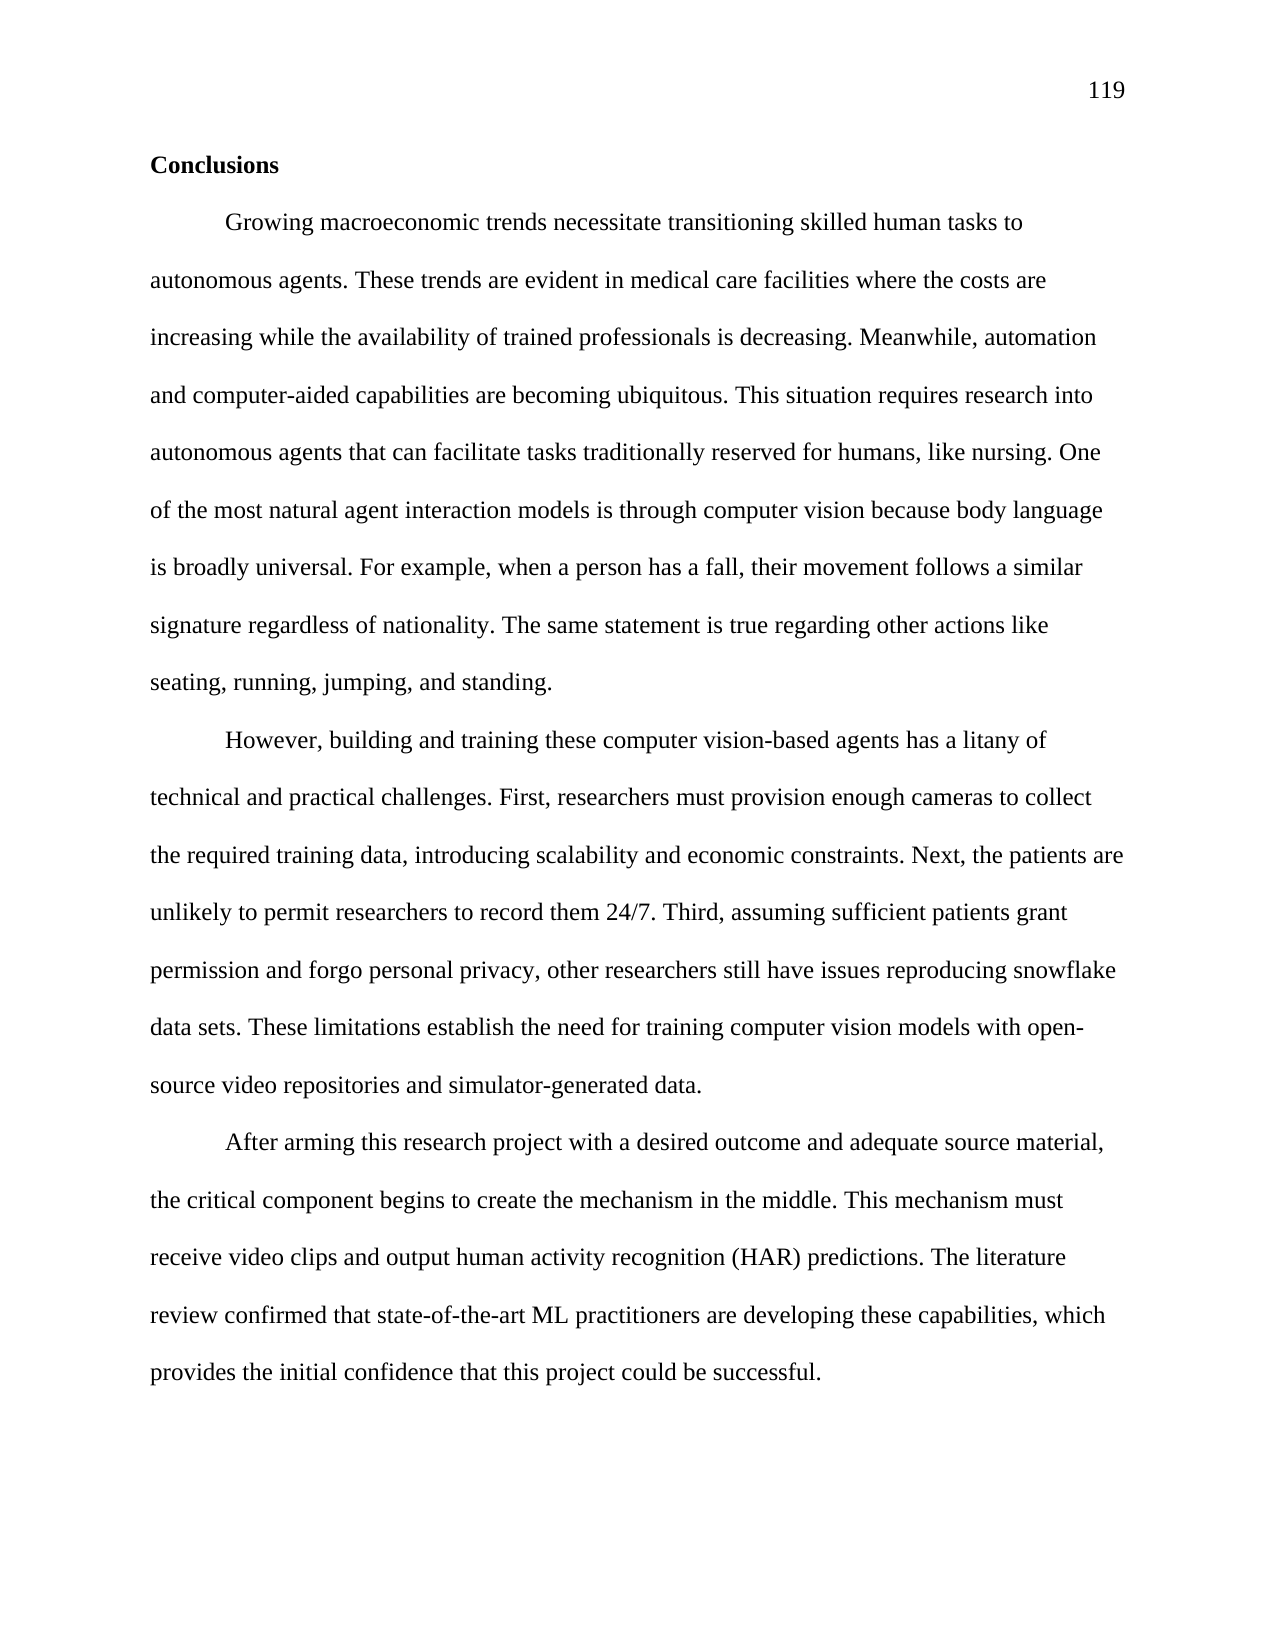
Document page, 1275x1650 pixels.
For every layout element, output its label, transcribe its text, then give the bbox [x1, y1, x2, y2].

text However, building and training these computer vision-based agents has a litany of technical and practical challenges. First, researchers must provision enough cameras to collect the required training data, introducing scalability and economic constraints. Next, the patients are unlikely to permit researchers to record them 24/7. Third, assuming sufficient patients grant permission and forgo personal privacy, other researchers still have issues reproducing snowflake data sets. These limitations establish the need for training computer vision models with open-source video repositories and simulator-generated data. [150, 725, 1125, 1099]
text Growing macroeconomic trends necessitate transitioning skilled human tasks to autonomous agents. These trends are evident in medical care facilities where the costs are increasing while the availability of trained professionals is decreasing. Meanwhile, automation and computer-aided capabilities are becoming ubiquitous. This situation requires research into autonomous agents that can facilitate tasks traditionally reserved for humans, like nursing. One of the most natural agent interaction models is through computer vision because body language is broadly universal. For example, when a person has a fall, their movement follows a similar signature regardless of nationality. The same statement is true regarding other actions like seating, running, jumping, and standing. [150, 207, 1125, 696]
text After arming this research project with a desired outcome and adequate source material, the critical component begins to create the mechanism in the middle. This mechanism must receive video clips and output human activity recognition (HAR) predictions. The literature review confirmed that state-of-the-art ML practitioners are developing these capabilities, which provides the initial confidence that this project could be successful. [150, 1127, 1125, 1386]
subtitle Conclusions [150, 150, 1125, 179]
